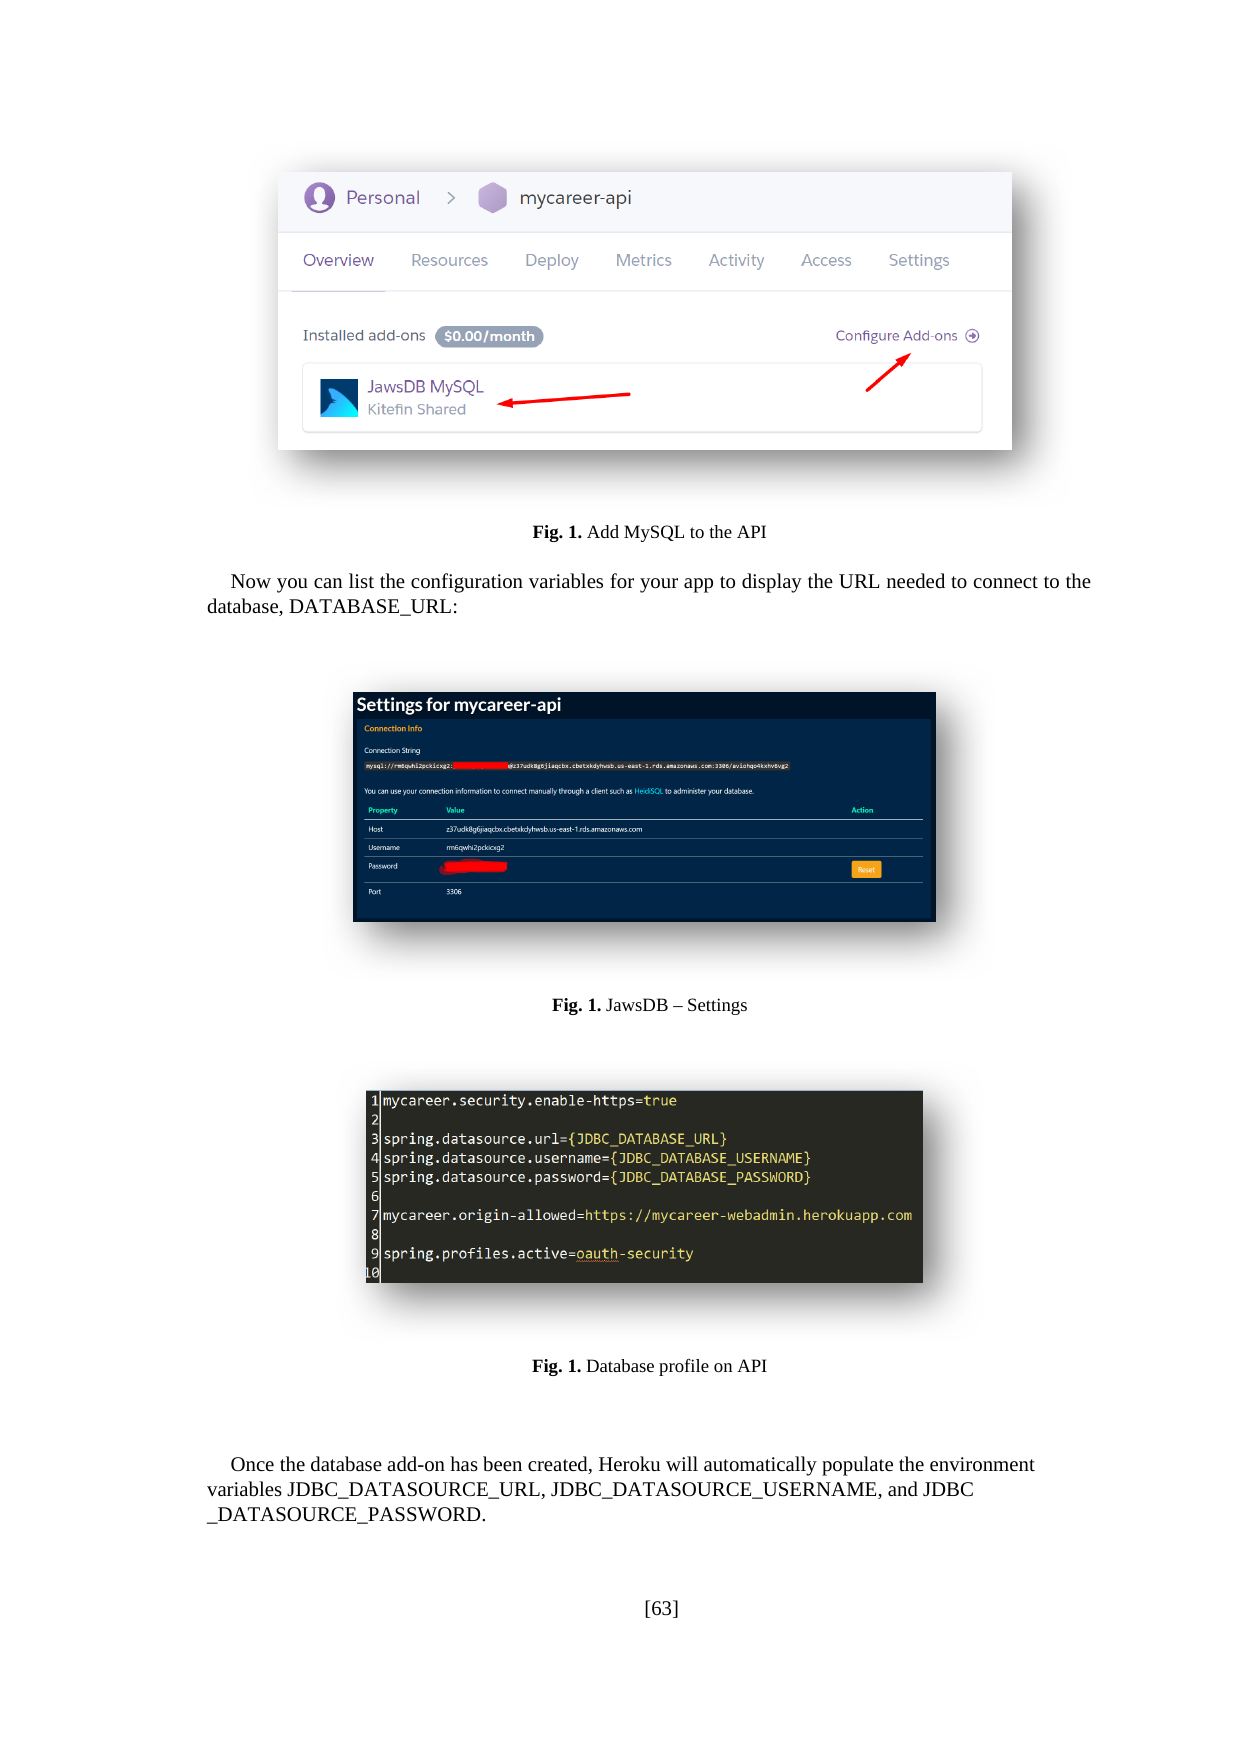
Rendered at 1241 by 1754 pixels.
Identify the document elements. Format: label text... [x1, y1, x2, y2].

text Now you can list the configuration variables for your app to display the URL needed to connect to the database, DATABASE_URL: [207, 568, 1092, 618]
picture [366, 1090, 923, 1283]
text Once the database add-on has been created, Heroku will automatically populate the environment variables JDBC_DATASOURCE_URL, JDBC_DATASOURCE_USERNAME, and JDBC _DATASOURCE_PASSWORD. [207, 1451, 1092, 1526]
picture [278, 172, 1012, 450]
text Fig. 69. Add MySQL to the API [207, 520, 1092, 543]
text Fig. 71. Database profile on API [207, 1353, 1092, 1376]
text Fig. 70. JawsDB – Settings [207, 993, 1092, 1016]
picture [353, 692, 936, 922]
